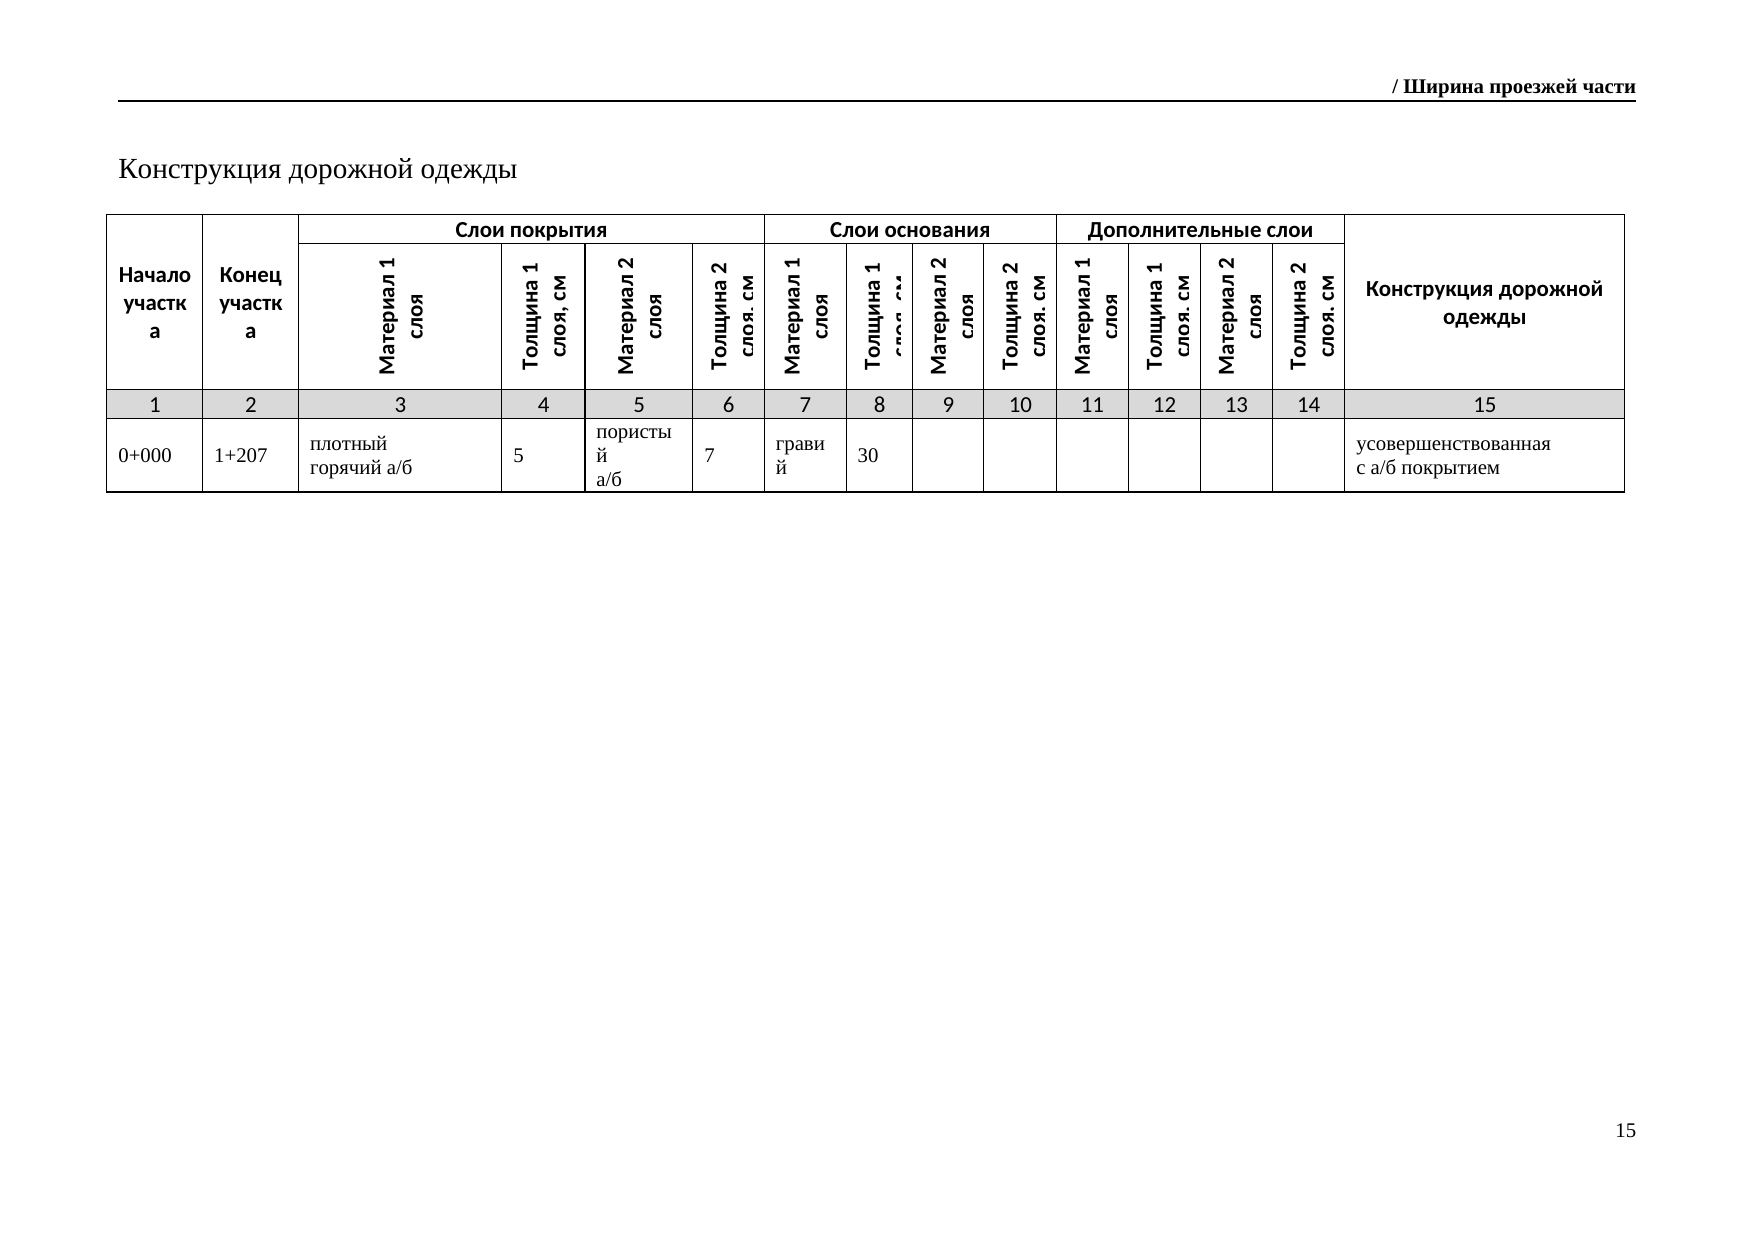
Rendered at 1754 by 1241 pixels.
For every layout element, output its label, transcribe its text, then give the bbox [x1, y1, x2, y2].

table_cell 0+000 [107, 419, 202, 491]
table_header Конец участка [203, 215, 298, 389]
table_cell 2 [203, 390, 298, 418]
table_cell 12 [1129, 390, 1200, 418]
table_cell Материал 1 слоя [1057, 244, 1128, 389]
table_cell Материал 1 слоя [765, 244, 846, 389]
table_cell 5 [502, 419, 584, 491]
table_cell 6 [693, 390, 764, 418]
table_header Слои основания [765, 215, 1056, 243]
table_cell Толщина 1 слоя, см [1129, 244, 1200, 389]
table_cell 3 [299, 390, 501, 418]
table_cell [1129, 419, 1200, 491]
table_cell 14 [1273, 390, 1344, 418]
table_cell Материал 2 слоя [913, 244, 983, 389]
table_cell Толщина 1 слоя, см [502, 244, 584, 389]
table_cell усовершенствованная с а/б покрытием [1345, 419, 1624, 491]
table_cell Толщина 1 слоя, см [847, 244, 912, 389]
table_cell 4 [502, 390, 584, 418]
table_cell Материал 1 слоя [299, 244, 501, 389]
table_cell Толщина 2 слоя, см [693, 244, 764, 389]
table_cell 13 [1201, 390, 1272, 418]
table_cell Материал 2 слоя [1201, 244, 1272, 389]
table_cell 7 [765, 390, 846, 418]
table_cell [913, 419, 983, 491]
table_cell [1201, 419, 1272, 491]
table_cell 8 [847, 390, 912, 418]
table_header Слои покрытия [299, 215, 764, 243]
table_cell 15 [1345, 390, 1624, 418]
table_cell 10 [984, 390, 1056, 418]
table_cell 7 [693, 419, 764, 491]
table_cell 30 [847, 419, 912, 491]
table_cell 1+207 [203, 419, 298, 491]
table_header Дополнительные слои [1057, 215, 1344, 243]
table_header Конструкция дорожной одежды [1345, 215, 1624, 389]
table_cell 11 [1057, 390, 1128, 418]
table_cell плотный горячий а/б [299, 419, 501, 491]
table_cell 9 [913, 390, 983, 418]
table_cell 5 [586, 390, 692, 418]
subtitle Конструкция дорожной одежды [118, 152, 1636, 185]
table_cell пористый а/б [586, 419, 692, 491]
table_cell Материал 2 слоя [586, 244, 692, 389]
table_cell [1273, 419, 1344, 491]
table_cell 1 [107, 390, 202, 418]
table_header Начало участка [107, 215, 202, 389]
table_cell Толщина 2 слоя, см [984, 244, 1056, 389]
table_cell [1057, 419, 1128, 491]
table_cell Толщина 2 слоя, см [1273, 244, 1344, 389]
table_cell гравий [765, 419, 846, 491]
table_cell [984, 419, 1056, 491]
